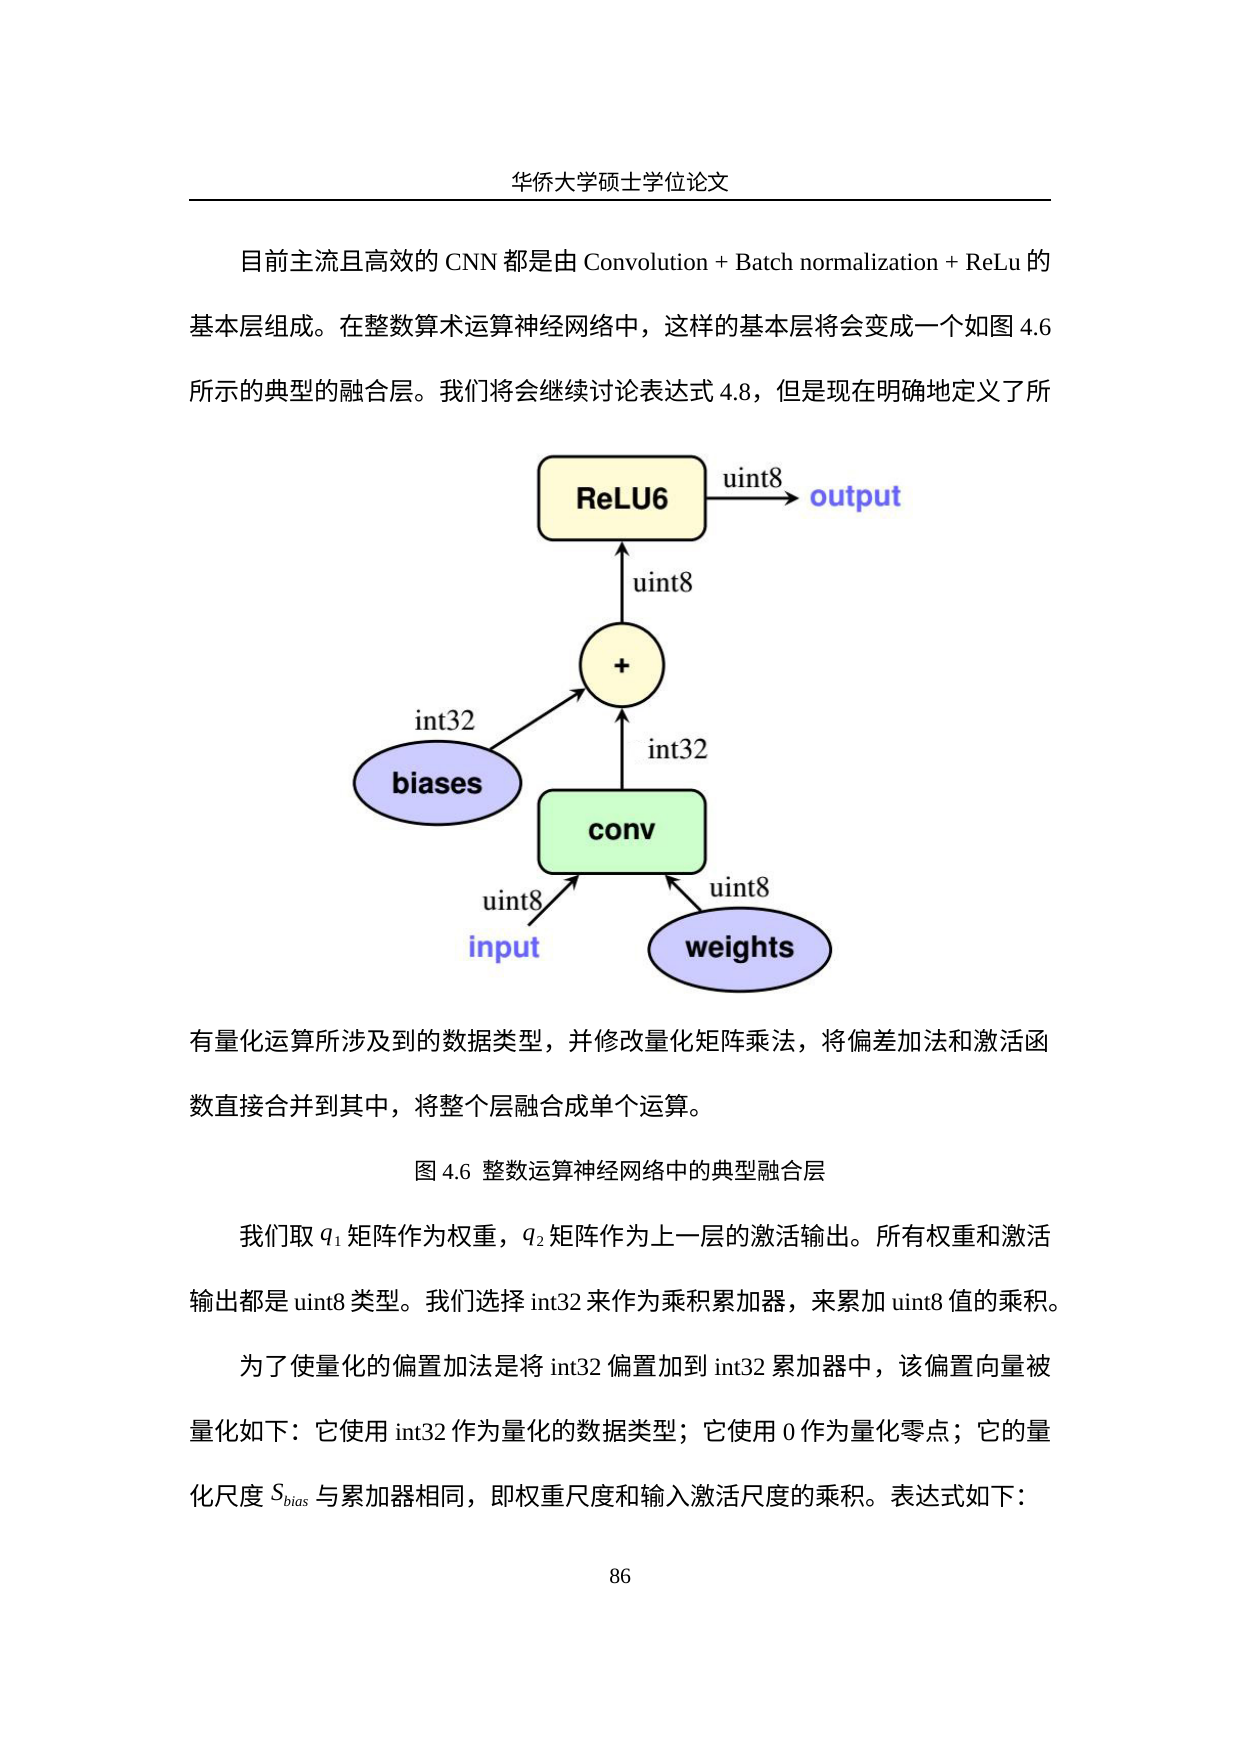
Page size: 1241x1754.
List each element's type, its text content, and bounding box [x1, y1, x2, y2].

text 我们取 矩阵作为权重， 矩阵作为上一层的激活输出。所有权重和激活输出都是uint8类型。我们选择int32来作为乘积累加器，来累加uint8值的乘积。 [189, 1202, 1051, 1332]
text 为了使量化的偏置加法是将int32偏置加到int32累加器中，该偏置向量被量化如下：它使用int32作为量化的数据类型；它使用0作为量化零点；它的量化尺度 与累加器相同，即权重尺度和输入激活尺度的乘积。表达式如下： [189, 1332, 1051, 1527]
picture [324, 437, 916, 1006]
text 图4.6 整数运算神经网络中的典型融合层 [189, 1137, 1051, 1202]
